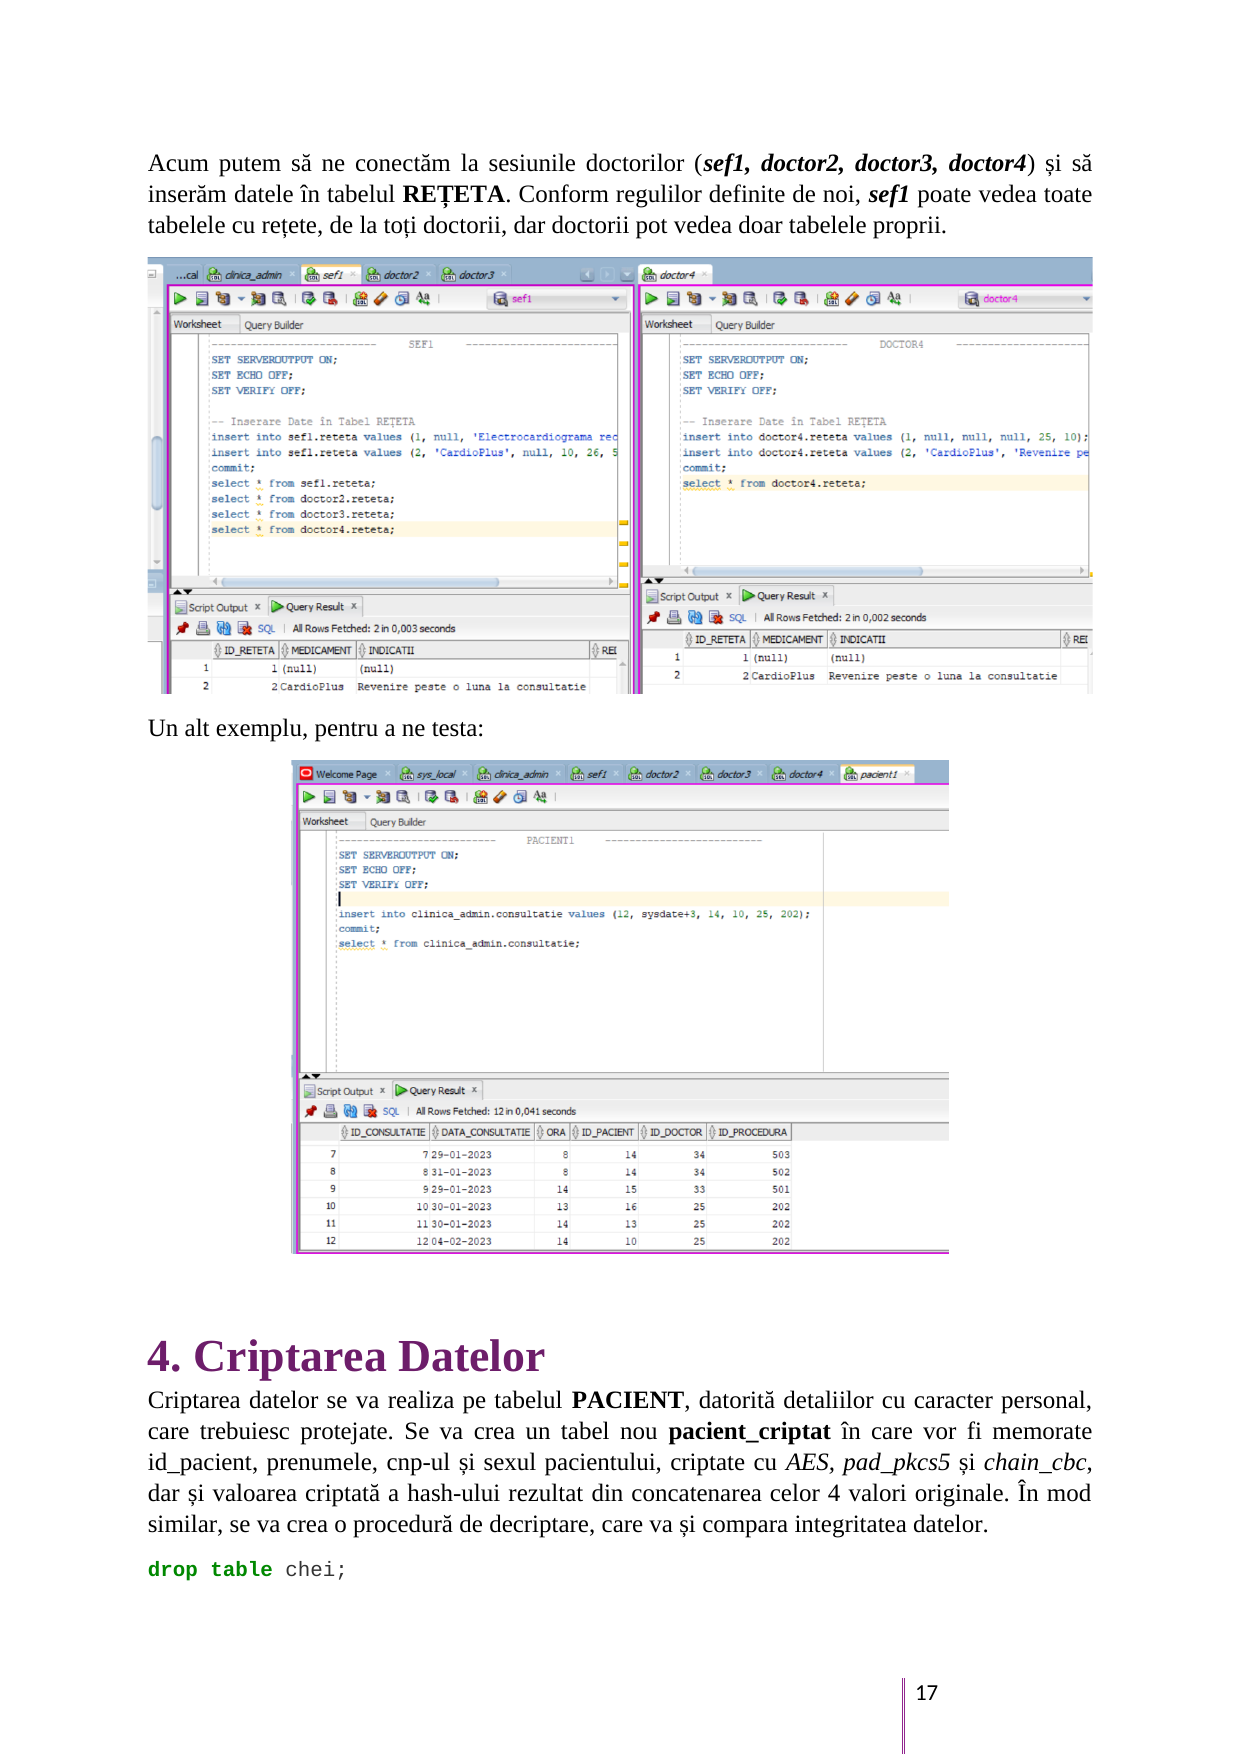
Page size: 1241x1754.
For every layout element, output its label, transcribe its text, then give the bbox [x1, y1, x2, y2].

text Acum putem să ne conectăm la sesiunile doctorilor (sef1, doctor2, doctor3, doctor4) și să inserăm datele în tabelul REȚETA. Conform regulilor definite de noi, sef1 poate vedea toate tabelele cu rețete, de la toți doctorii, dar doctorii pot vedea doar tabelele proprii. [148, 148, 1093, 238]
picture [291, 760, 949, 1254]
text Un alt exemplu, pentru a ne testa: [148, 713, 1093, 741]
text drop table chei; [148, 1557, 1093, 1583]
text Criptarea datelor se va realiza pe tabelul PACIENT, datorită detaliilor cu caracter personal, care trebuiesc protejate. Se va crea un tabel nou pacient_criptat în care vor fi memorate id_pacient, prenumele, cnp-ul și sexul pacientului, criptate cu AES, pad_pkcs5 și chain_cbc, dar și valoarea criptată a hash-ului rezultat din concatenarea celor 4 valori originale. În mod similar, se va crea o procedură de decriptare, care va și compara integritatea datelor. [148, 1385, 1093, 1538]
subtitle 4. Criptarea Datelor [148, 1328, 1093, 1381]
picture [147, 257, 1093, 694]
